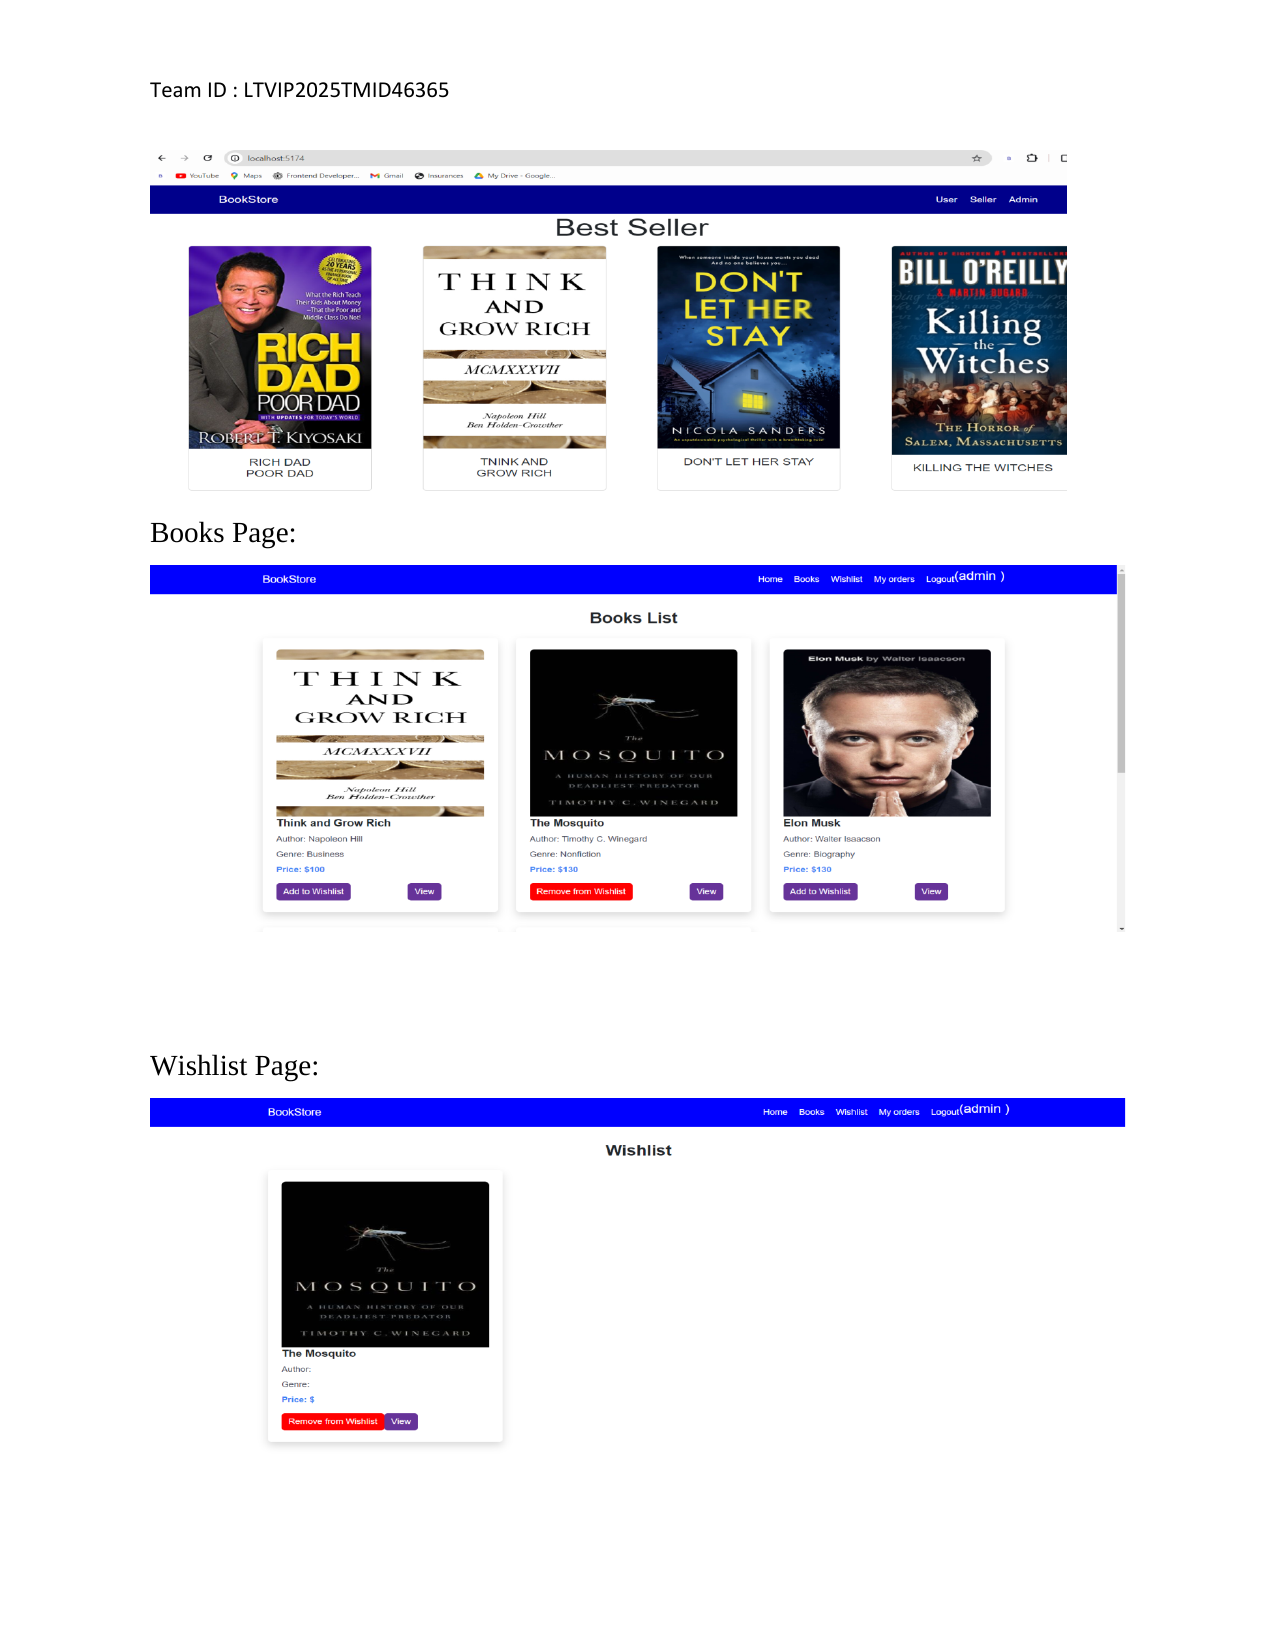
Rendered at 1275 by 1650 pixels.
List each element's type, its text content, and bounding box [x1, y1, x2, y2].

text Books Page: [150, 515, 1125, 548]
text Wishlist Page: [150, 1048, 1125, 1082]
picture [150, 565, 1125, 932]
picture [150, 150, 1067, 499]
picture [150, 1098, 1125, 1462]
